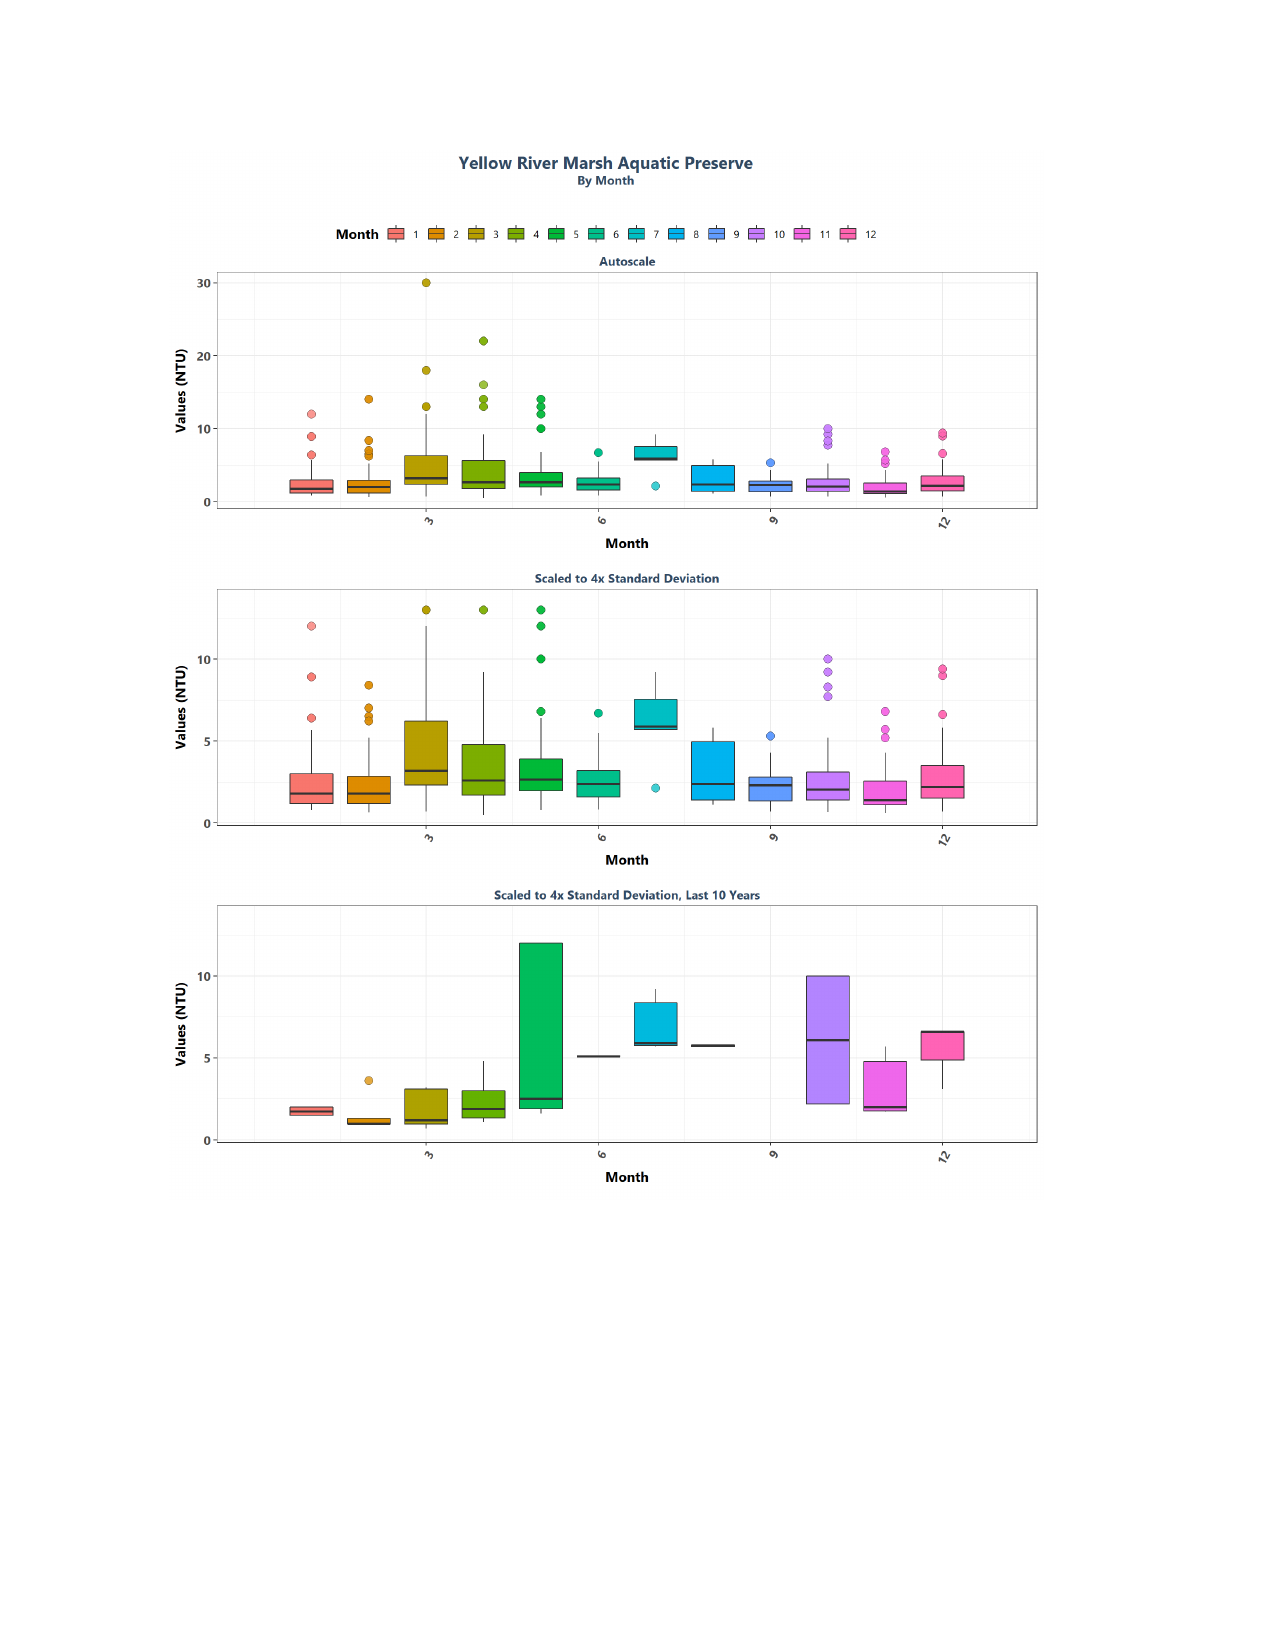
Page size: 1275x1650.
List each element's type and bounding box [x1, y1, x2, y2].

picture [168, 150, 1044, 1200]
